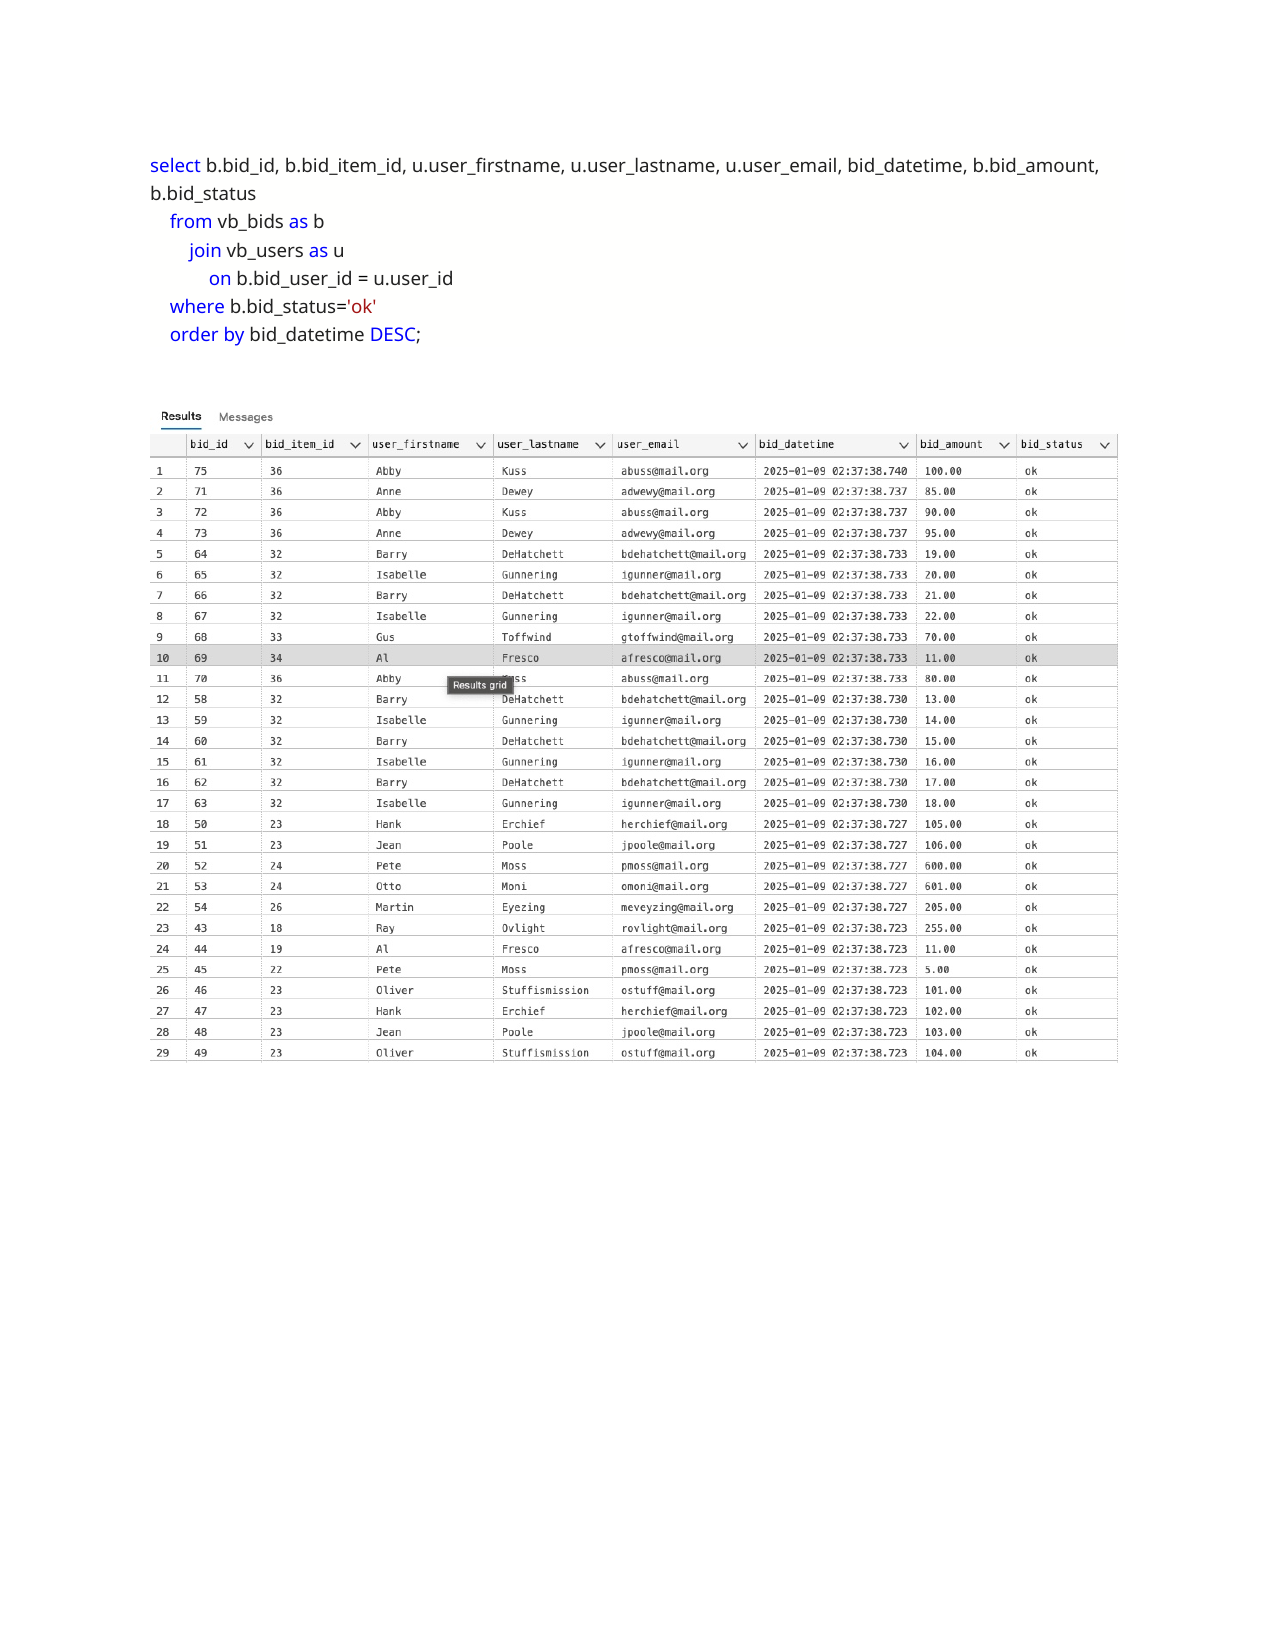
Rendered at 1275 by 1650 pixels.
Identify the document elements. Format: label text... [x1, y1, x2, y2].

picture [150, 404, 1125, 1063]
text from vb_bids as b [150, 206, 1125, 234]
text order by bid_datetime DESC; [150, 319, 1125, 347]
text on b.bid_user_id = u.user_id [150, 262, 1125, 291]
text select b.bid_id, b.bid_item_id, u.user_firstname, u.user_lastname, u.user_email, bid_datetime, b.bid_amount, b.bid_status [150, 150, 1125, 206]
text join vb_users as u [150, 234, 1125, 262]
text where b.bid_status='ok' [150, 291, 1125, 319]
